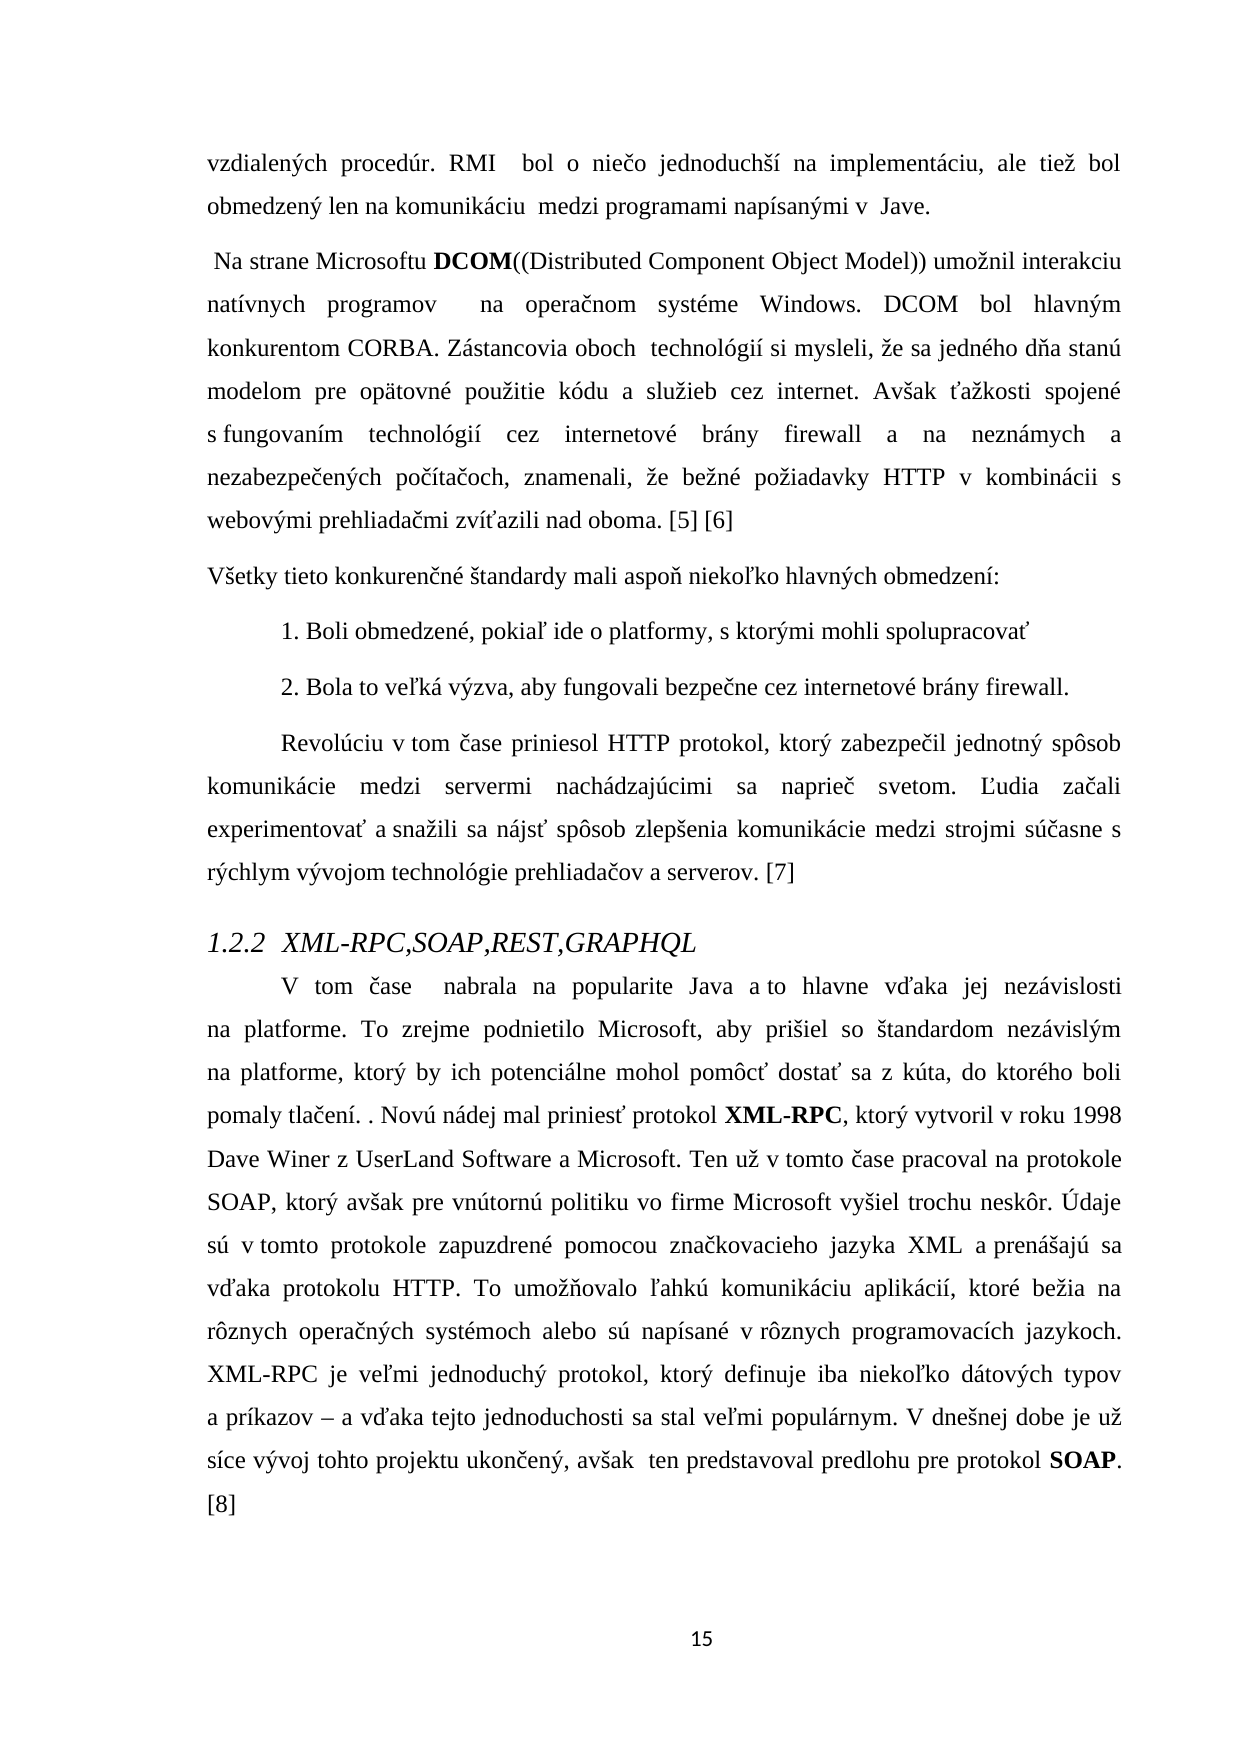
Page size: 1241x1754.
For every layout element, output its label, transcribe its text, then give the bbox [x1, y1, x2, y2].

subtitle XML-RPC,SOAP,REST,GRAPHQL [207, 925, 1122, 959]
text Na strane Microsoftu DCOM((Distributed Component Object Model)) umožnil interakciu natívnych programov na operačnom systéme Windows. DCOM bol hlavným konkurentom CORBA. Zástancovia oboch technológií si mysleli, že sa jedného dňa stanú modelom pre opätovné použitie kódu a služieb cez internet. Avšak ťažkosti spojené s fungovaním technológií cez internetové brány firewall a na neznámych a nezabezpečených počítačoch, znamenali, že bežné požiadavky HTTP v kombinácii s webovými prehliadačmi zvíťazili nad oboma. [207, 246, 1122, 534]
text Revolúciu v tom čase priniesol HTTP protokol, ktorý zabezpečil jednotný spôsob komunikácie medzi servermi nachádzajúcimi sa naprieč svetom. Ľudia začali experimentovať a snažili sa nájsť spôsob zlepšenia komunikácie medzi strojmi súčasne s rýchlym vývojom technológie prehliadačov a serverov. [207, 728, 1122, 886]
text 1. Boli obmedzené, pokiaľ ide o platformy, s ktorými mohli spolupracovať [207, 616, 1122, 645]
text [207, 148, 1122, 219]
text Všetky tieto konkurenčné štandardy mali aspoň niekoľko hlavných obmedzení: [207, 561, 1122, 589]
text 2. Bola to veľká výzva, aby fungovali bezpečne cez internetové brány firewall. [207, 672, 1122, 701]
text V tom čase nabrala na popularite Java a to hlavne vďaka jej nezávislosti na platforme. To zrejme podnietilo Microsoft, aby prišiel so štandardom nezávislým na platforme, ktorý by ich potenciálne mohol pomôcť dostať sa z kúta, do ktorého boli pomaly tlačení. . Novú nádej mal priniesť protokol XML-RPC, ktorý vytvoril v roku 1998 Dave Winer z UserLand Software a Microsoft. Ten už v tomto čase pracoval na protokole SOAP, ktorý avšak pre vnútornú politiku vo firme Microsoft vyšiel trochu neskôr. Údaje sú v tomto protokole zapuzdrené pomocou značkovacieho jazyka XML a prenášajú sa vďaka protokolu HTTP. To umožňovalo ľahkú komunikáciu aplikácií, ktoré bežia na rôznych operačných systémoch alebo sú napísané v rôznych programovacích jazykoch. XML-RPC je veľmi jednoduchý protokol, ktorý definuje iba niekoľko dátových typov a príkazov – a vďaka tejto jednoduchosti sa stal veľmi populárnym. V dnešnej dobe je už síce vývoj tohto projektu ukončený, avšak ten predstavoval predlohu pre protokol SOAP. [207, 971, 1122, 1517]
